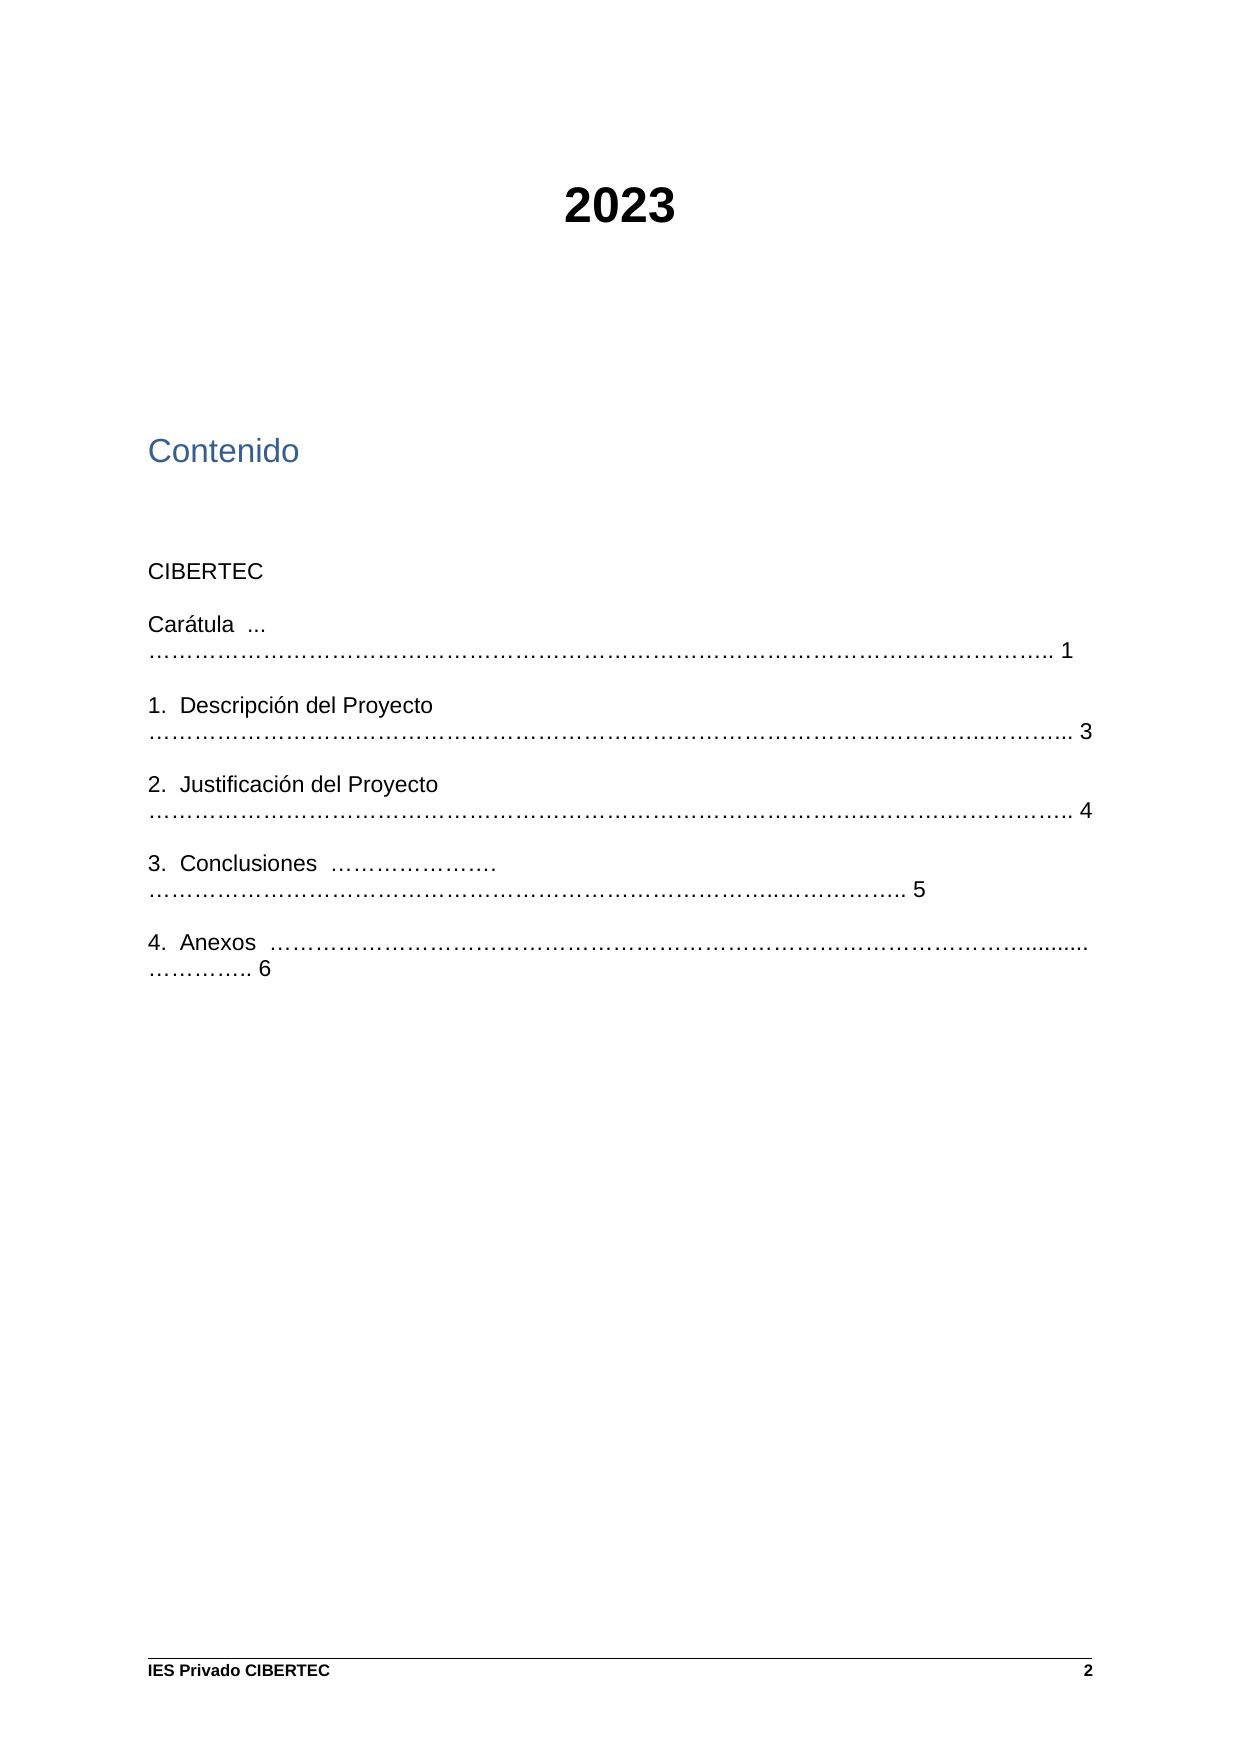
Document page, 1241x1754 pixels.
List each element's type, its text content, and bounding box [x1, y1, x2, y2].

text 2. Justificación del Proyecto …………………………………………………………………………………..……….…………….. 4 [148, 771, 1092, 823]
text 2023 [148, 176, 1092, 233]
text Carátula ...……………………………………………………………………………………………………….. 1 [148, 611, 1092, 664]
text 3. Conclusiones ………………….………………………………………………………………………..…………….. 5 [148, 850, 1092, 903]
subtitle Contenido [148, 431, 1092, 469]
text 4. Anexos ………………………………………………………………………………………..........………….. 6 [148, 929, 1092, 982]
text 1. Descripción del Proyecto ………………………………………………………………………………………………..………... 3 [148, 692, 1092, 744]
text CIBERTEC [148, 558, 1092, 585]
